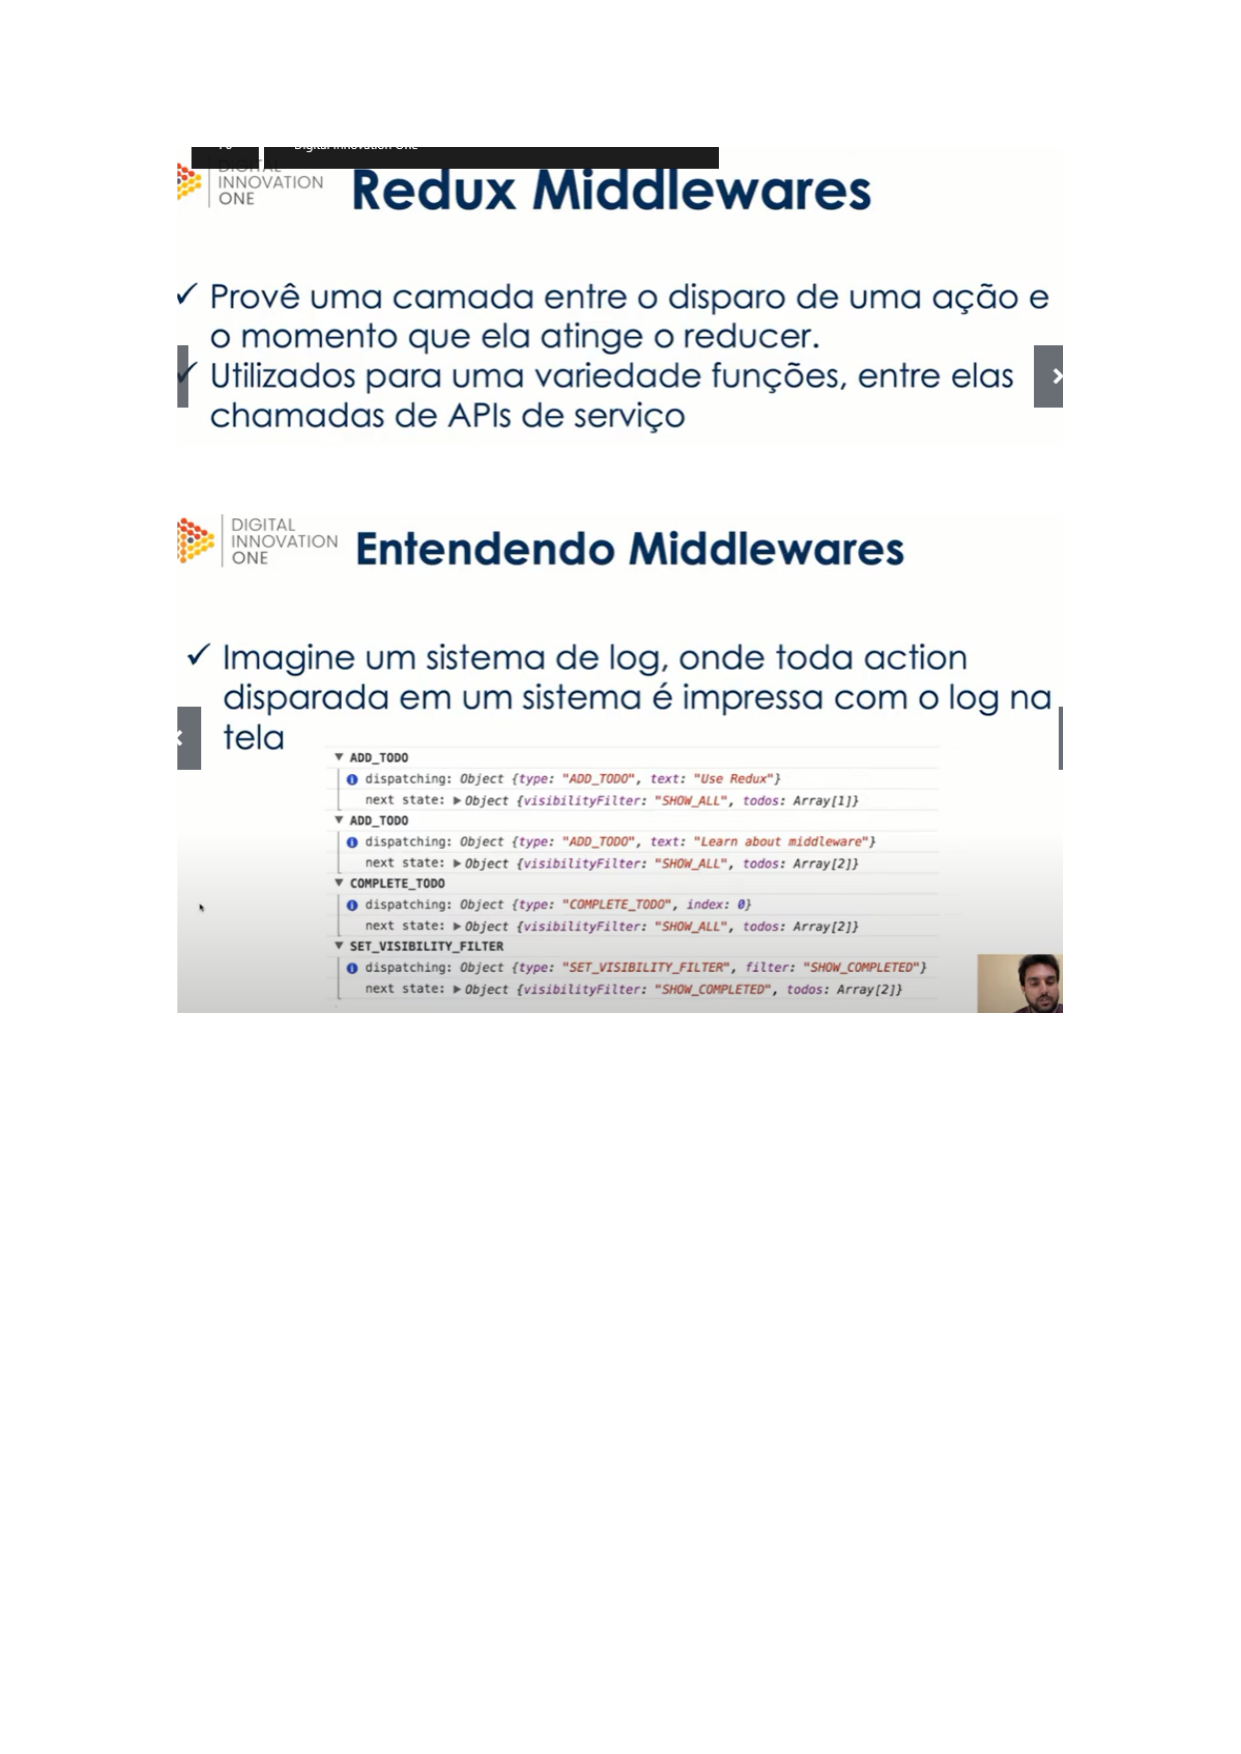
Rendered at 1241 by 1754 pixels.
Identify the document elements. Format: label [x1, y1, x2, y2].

picture [177, 514, 1063, 1013]
picture [177, 147, 1063, 446]
